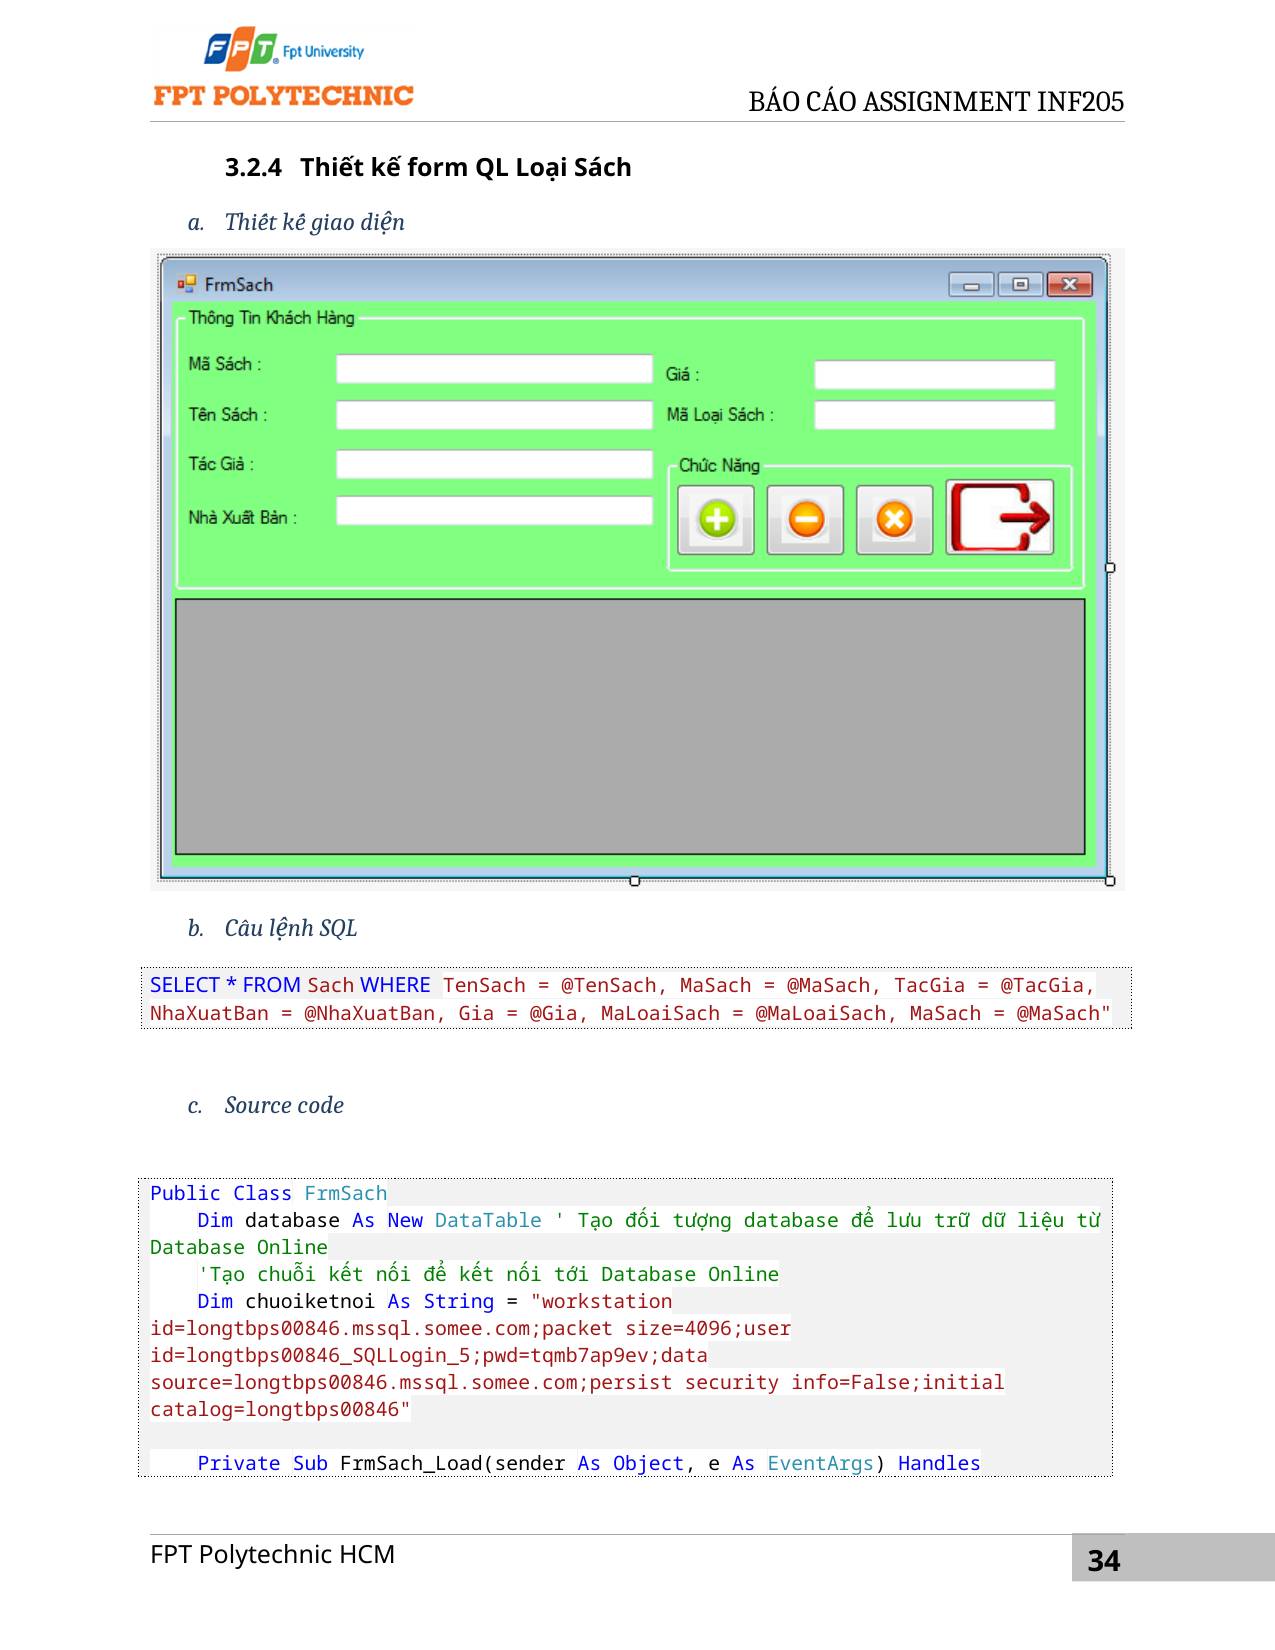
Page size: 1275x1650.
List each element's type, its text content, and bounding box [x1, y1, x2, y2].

picture [150, 22, 418, 112]
subtitle Thiết kế giao diện [187, 205, 1125, 236]
subtitle Source code [187, 1088, 1125, 1119]
subtitle Câu lệnh SQL [187, 911, 1125, 942]
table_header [139, 1178, 1113, 1476]
subtitle Thiết kế form QL Loại Sách [225, 150, 1125, 184]
text SELECT * FROM Sach WHERE TenSach = @TenSach, MaSach = @MaSach, TacGia = @TacGia, NhaXuatBan = @NhaXuatBan, Gia = @Gia, MaLoaiSach = @MaLoaiSach, MaSach = @MaSach" [141, 967, 1132, 1029]
picture [150, 248, 1125, 891]
